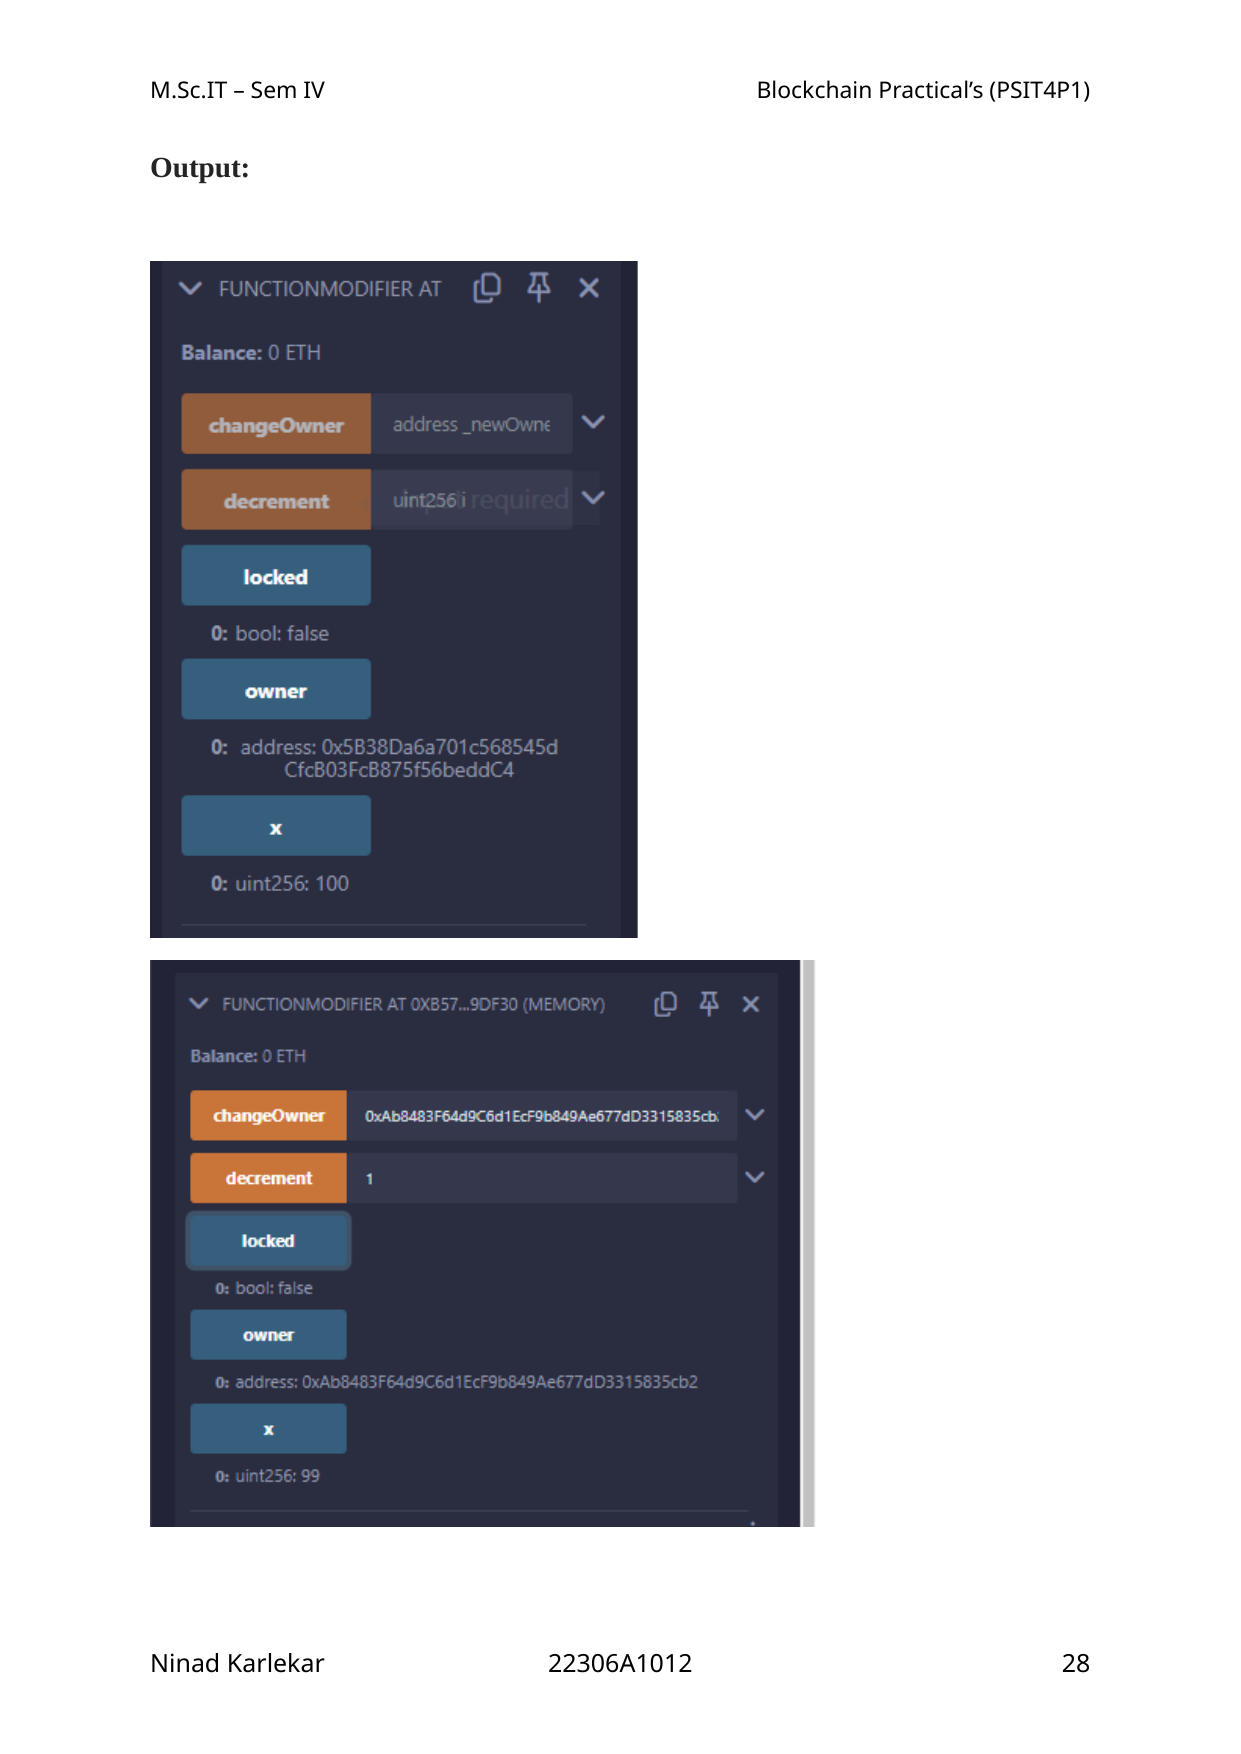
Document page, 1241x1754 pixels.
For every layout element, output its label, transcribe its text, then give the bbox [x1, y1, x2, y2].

picture [150, 960, 816, 1527]
picture [150, 261, 638, 938]
text Output: [150, 150, 1090, 183]
